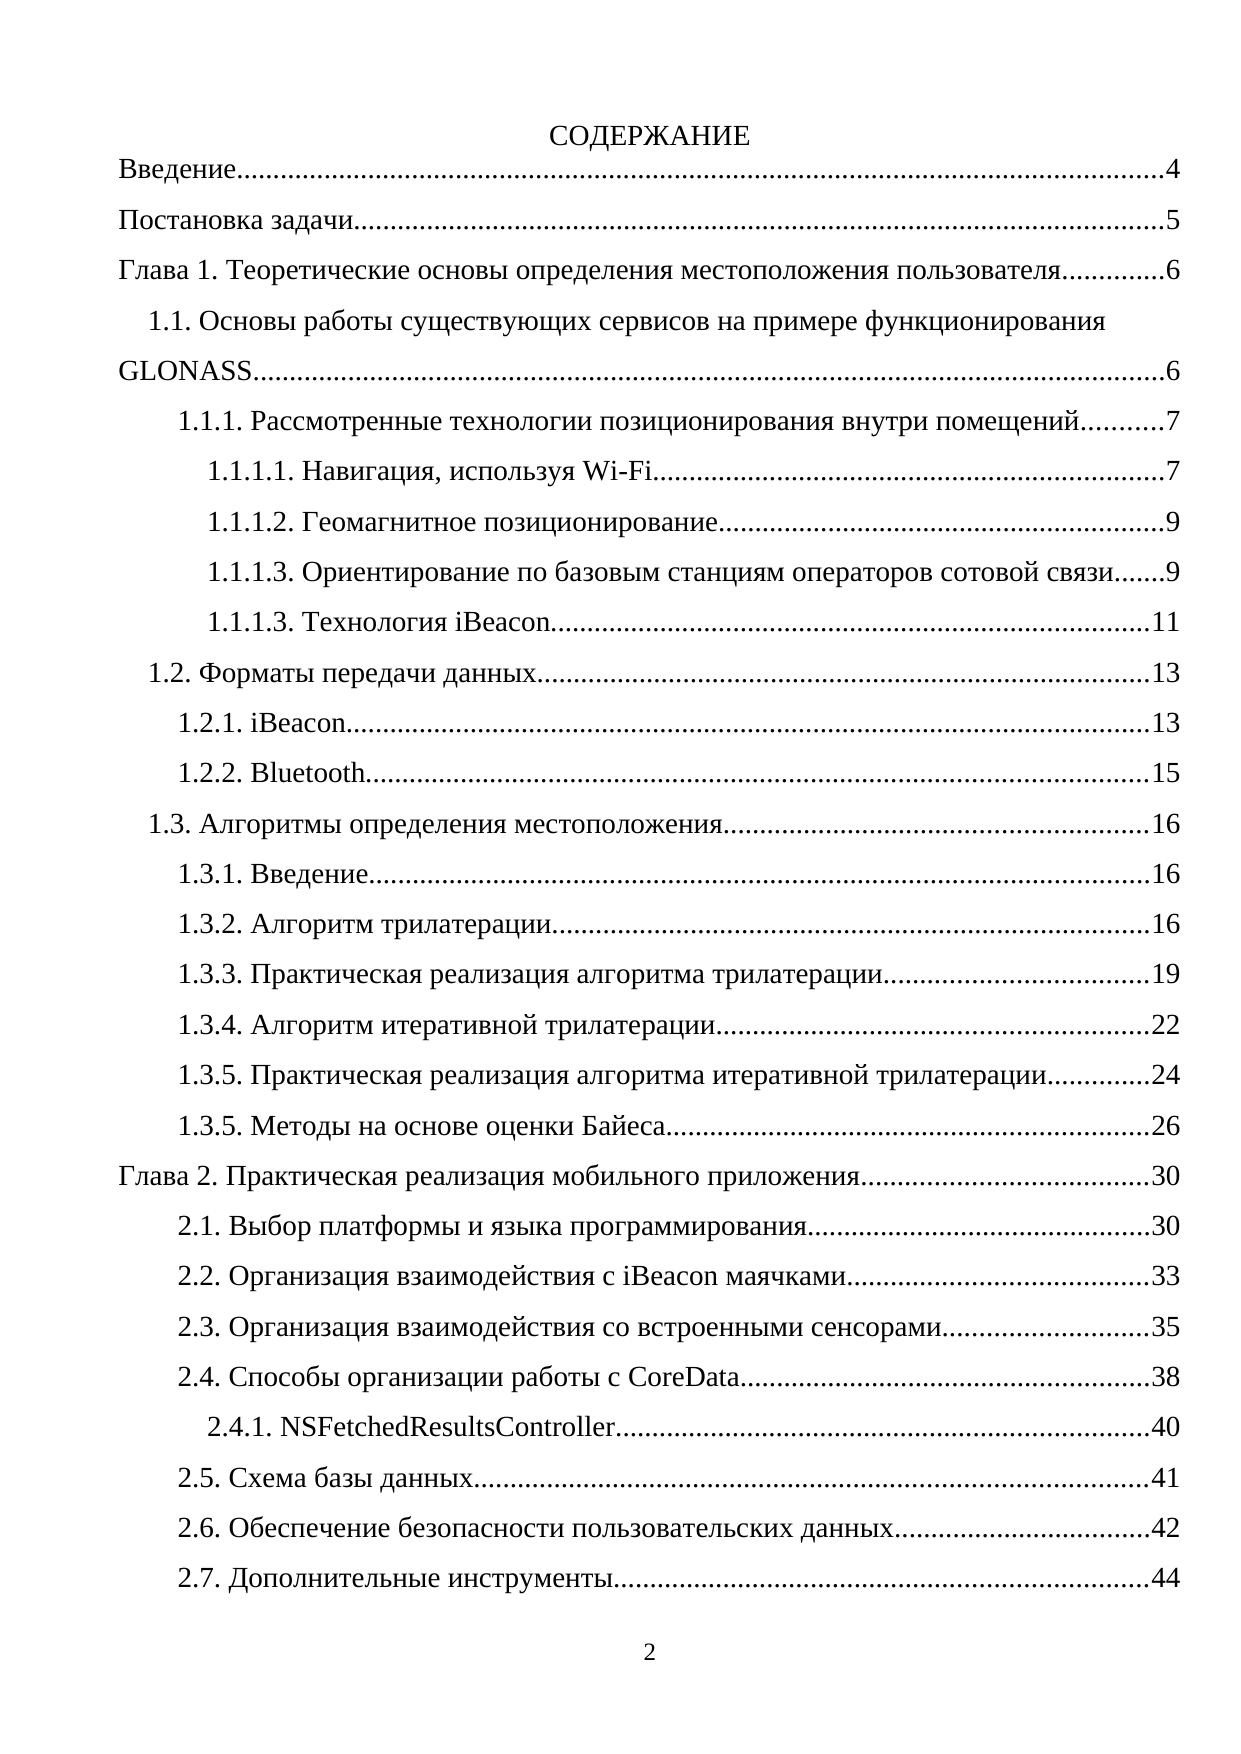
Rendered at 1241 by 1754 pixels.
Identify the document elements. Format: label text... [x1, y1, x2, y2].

text Введение 4 [118, 152, 1181, 185]
text Глава 2. Практическая реализация мобильного приложения 30 [118, 1158, 1181, 1191]
text 1.2.2. Bluetooth 15 [118, 755, 1181, 789]
text 2.2. Организация взаимодействия с iBeacon маячками 33 [118, 1258, 1181, 1292]
text 1.1. Основы работы существующих сервисов на примере функционирования GLONASS. 6 [118, 303, 1181, 386]
text 2.3. Организация взаимодействия со встроенными сенсорами 35 [118, 1309, 1181, 1342]
text 1.1.1.3. Ориентирование по базовым станциям операторов сотовой связи 9 [118, 554, 1181, 588]
text 1.1.1.1. Навигация, используя Wi-Fi 7 [118, 453, 1181, 487]
text 1.1.1.2. Геомагнитное позиционирование 9 [118, 504, 1181, 537]
text 2.7. Дополнительные инструменты 44 [118, 1560, 1181, 1594]
text 2.4. Способы организации работы с CoreData 38 [118, 1359, 1181, 1393]
text 1.1.1.3. Технология iBeacon 11 [118, 604, 1181, 638]
text 2.5. Схема базы данных 41 [118, 1460, 1181, 1493]
text Постановка задачи 5 [118, 202, 1181, 236]
text 1.3.1. Введение 16 [118, 856, 1181, 889]
text 1.3.5. Методы на основе оценки Байеса 26 [118, 1108, 1181, 1141]
text 2.4.1. NSFetchedResultsController 40 [118, 1409, 1181, 1443]
text 1.3.3. Практическая реализация алгоритма трилатерации 19 [118, 957, 1181, 990]
text 1.3.5. Практическая реализация алгоритма итеративной трилатерации 24 [118, 1057, 1181, 1091]
text 1.2.1. iBeacon 13 [118, 705, 1181, 739]
text Глава 1. Теоретические основы определения местоположения пользователя 6 [118, 252, 1181, 286]
text 1.3.2. Алгоритм трилатерации 16 [118, 906, 1181, 940]
text 2.1. Выбор платформы и языка программирования 30 [118, 1208, 1181, 1242]
text 1.2. Форматы передачи данных 13 [118, 655, 1181, 688]
text 1.3. Алгоритмы определения местоположения 16 [118, 806, 1181, 839]
text 1.3.4. Алгоритм итеративной трилатерации 22 [118, 1007, 1181, 1041]
text 2.6. Обеспечение безопасности пользовательских данных 42 [118, 1510, 1181, 1544]
text СОДЕРЖАНИЕ [118, 118, 1181, 152]
text 1.1.1. Рассмотренные технологии позиционирования внутри помещений 7 [118, 403, 1181, 437]
